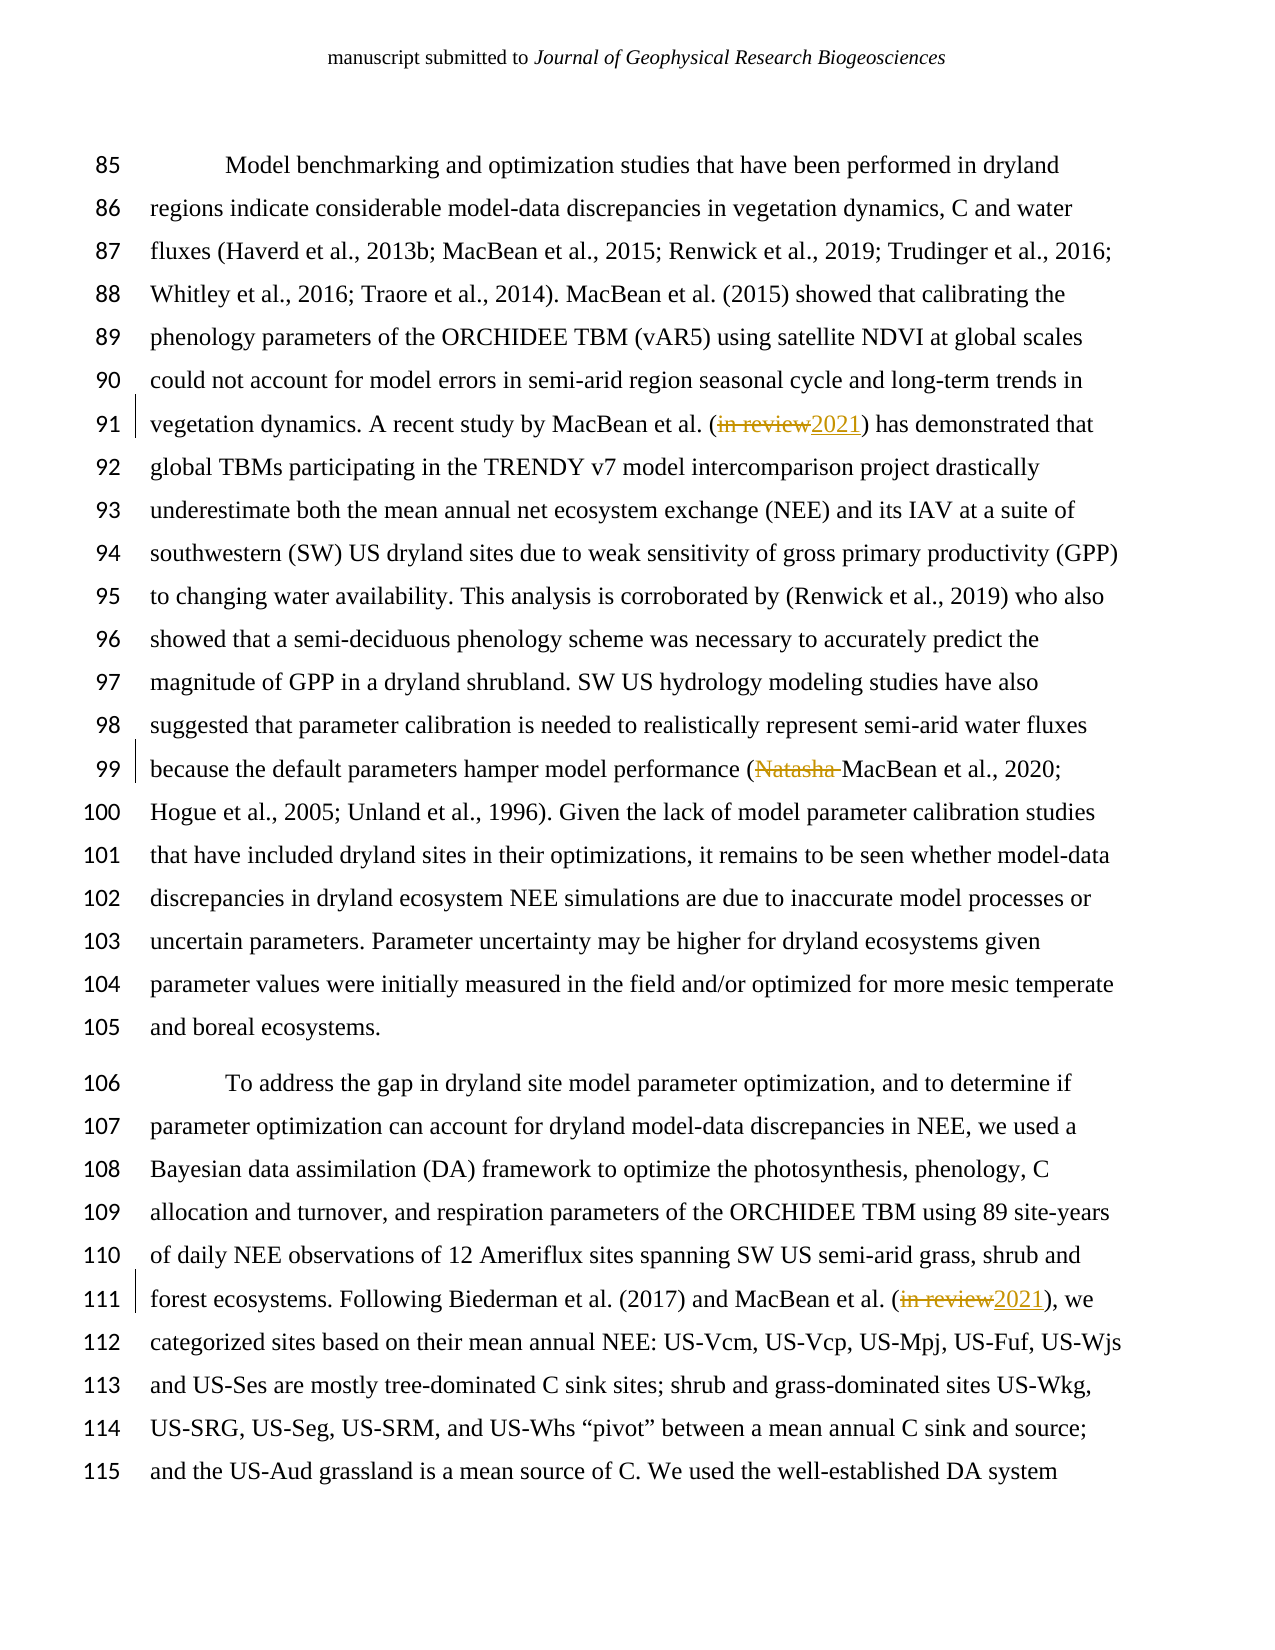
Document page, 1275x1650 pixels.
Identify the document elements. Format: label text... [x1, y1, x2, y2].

text Model benchmarking and optimization studies that have been performed in dryland regions indicate considerable model-data discrepancies in vegetation dynamics, C and water fluxes (Haverd et al., 2013b; MacBean et al., 2015; Renwick et al., 2019; Trudinger et al., 2016; Whitley et al., 2016; Traore et al., 2014). MacBean et al. (2015) showed that calibrating the phenology parameters of the ORCHIDEE TBM (vAR5) using satellite NDVI at global scales could not account for model errors in semi-arid region seasonal cycle and long-term trends in vegetation dynamics. A recent study by MacBean et al. () has demonstrated that global TBMs participating in the TRENDY v7 model intercomparison project drastically underestimate both the mean annual net ecosystem exchange (NEE) and its IAV at a suite of southwestern (SW) US dryland sites due to weak sensitivity of gross primary productivity (GPP) to changing water availability. This analysis is corroborated by (Renwick et al., 2019) who also showed that a semi-deciduous phenology scheme was necessary to accurately predict the magnitude of GPP in a dryland shrubland. SW US hydrology modeling studies have also suggested that parameter calibration is needed to realistically represent semi-arid water fluxes because the default parameters hamper model performance (MacBean et al., 2020; Hogue et al., 2005; Unland et al., 1996). Given the lack of model parameter calibration studies that have included dryland sites in their optimizations, it remains to be seen whether model-data discrepancies in dryland ecosystem NEE simulations are due to inaccurate model processes or uncertain parameters. Parameter uncertainty may be higher for dryland ecosystems given parameter values were initially measured in the field and/or optimized for more mesic temperate and boreal ecosystems. [150, 150, 1125, 1041]
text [150, 1068, 1125, 1485]
